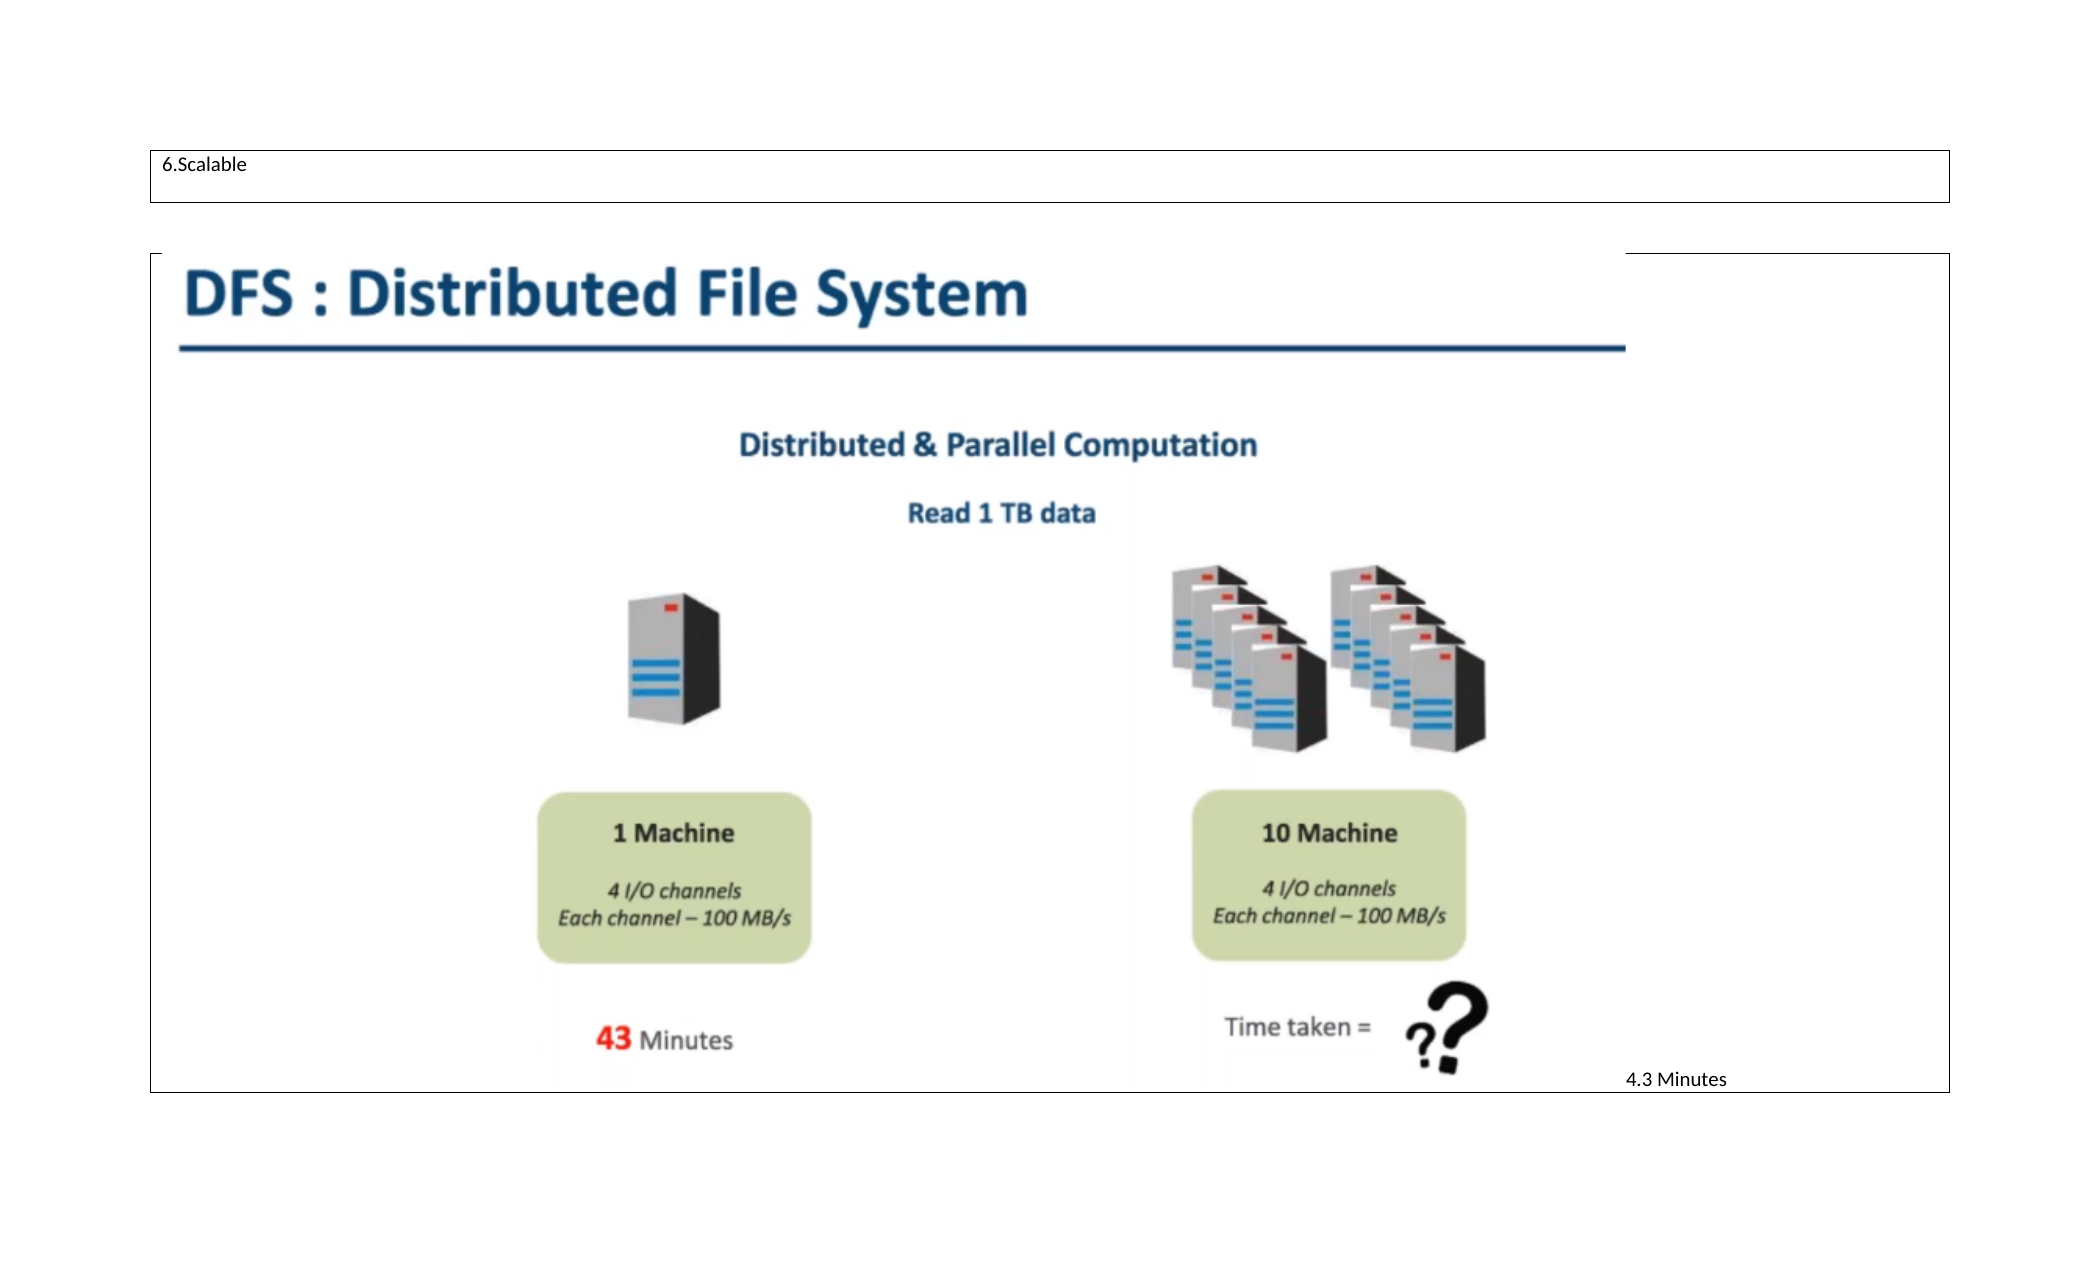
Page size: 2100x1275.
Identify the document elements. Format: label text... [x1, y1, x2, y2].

picture [161, 253, 1626, 1087]
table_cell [151, 151, 1949, 202]
table_header 4.3 Minutes [151, 254, 1949, 1092]
